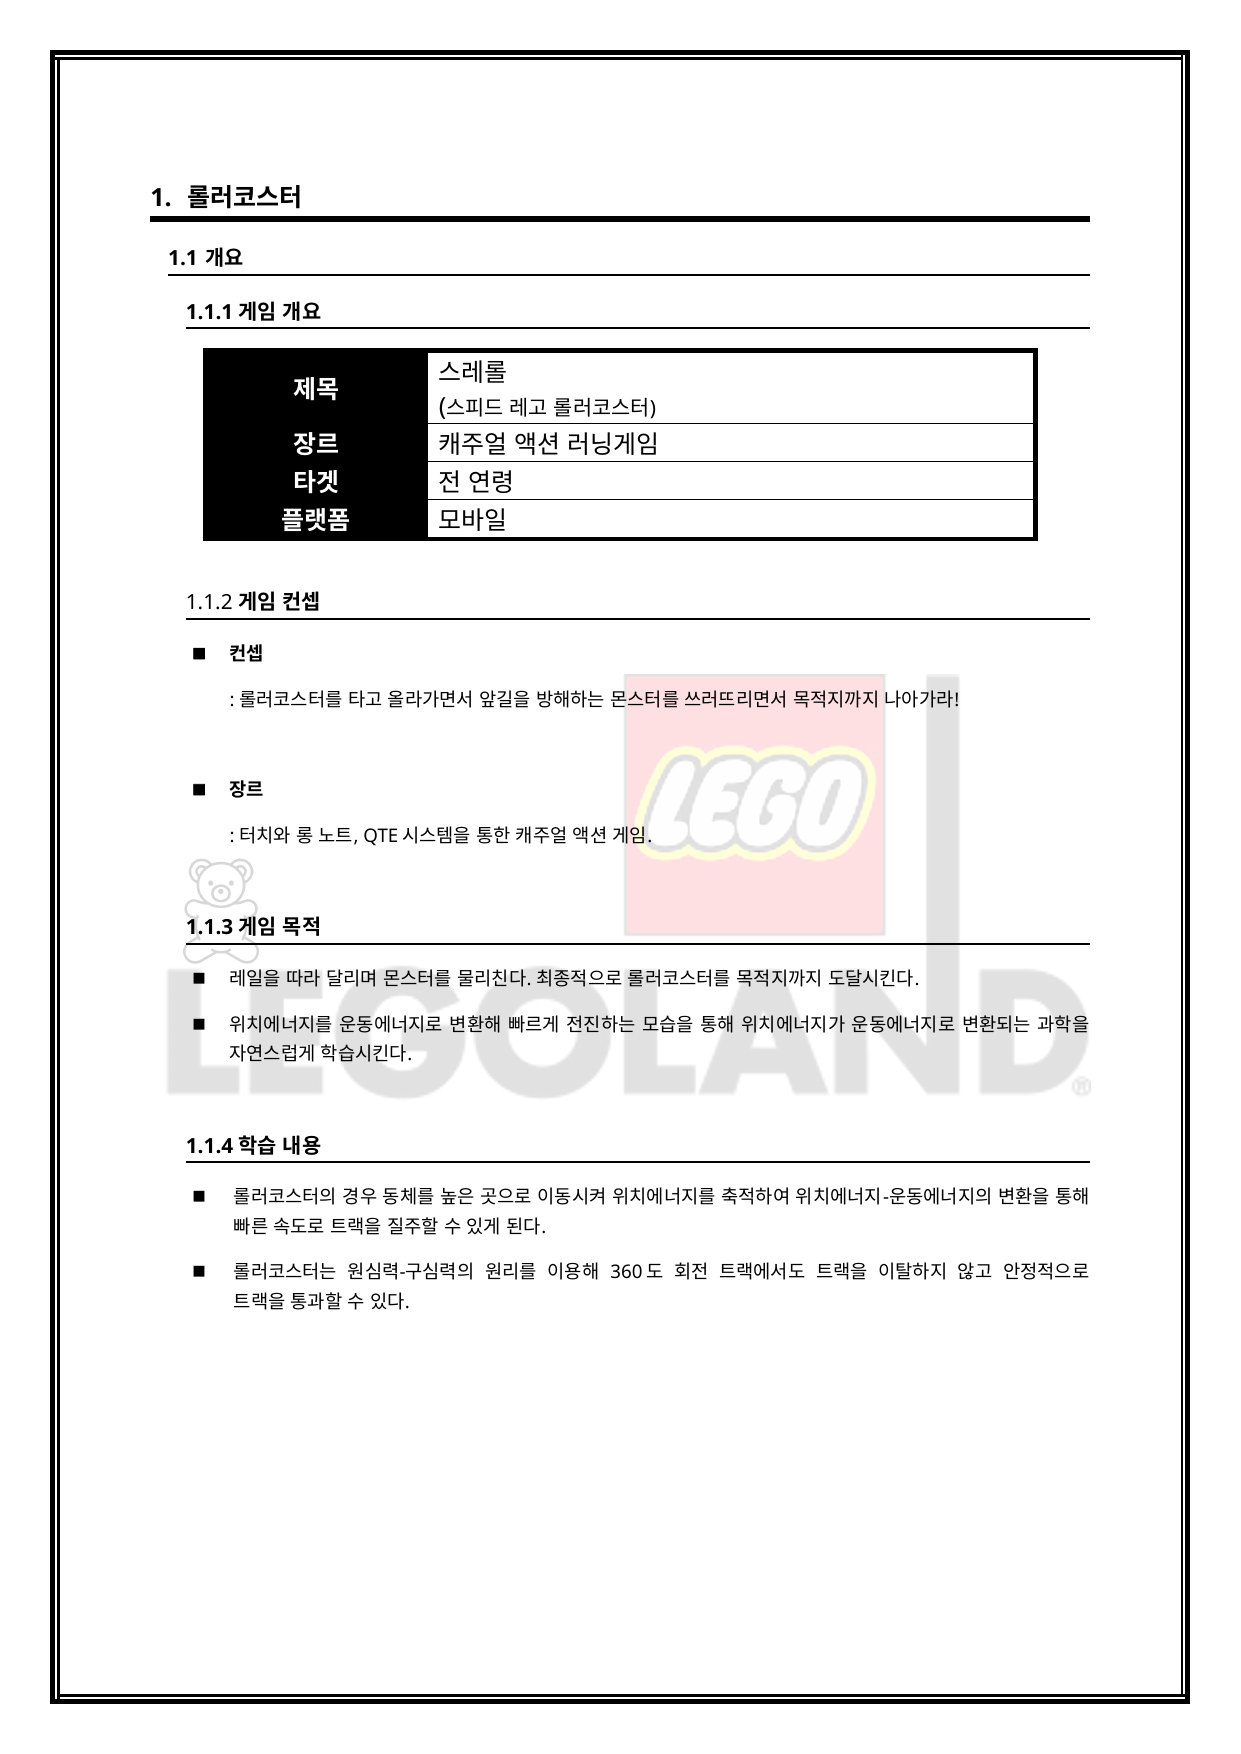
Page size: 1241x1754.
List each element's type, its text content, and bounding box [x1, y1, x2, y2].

list 위치에너지를 운동에너지로 변환해 빠르게 전진하는 모습을 통해 위치에너지가 운동에너지로 변환되는 과학을 자연스럽게 학습시킨다. [192, 1009, 1090, 1066]
table_cell 플랫폼 [207, 500, 427, 537]
list 레일을 따라 달리며 몬스터를 물리친다. 최종적으로 롤러코스터를 목적지까지 도달시킨다. [192, 964, 1090, 991]
table_cell 모바일 [428, 500, 1033, 537]
list 장르 [192, 774, 1090, 802]
list : 터치와 롱 노트, QTE시스템을 통한 캐주얼 액션 게임. [229, 821, 1090, 848]
list 롤러코스터는 원심력-구심력의 원리를 이용해 360도 회전 트랙에서도 트랙을 이탈하지 않고 안정적으로 트랙을 통과할 수 있다. [192, 1257, 1090, 1314]
list 롤러코스터의 경우 동체를 높은 곳으로 이동시켜 위치에너지를 축적하여 위치에너지-운동에너지의 변환을 통해 빠른 속도로 트랙을 질주할 수 있게 된다. [192, 1182, 1090, 1238]
table_cell 전 연령 [428, 462, 1033, 499]
subtitle 게임 컨셉 [186, 586, 1090, 618]
table_cell 타겟 [207, 462, 427, 499]
subtitle 게임 목적 [186, 911, 1090, 943]
subtitle 학습 내용 [186, 1129, 1090, 1161]
list : 롤러코스터를 타고 올라가면서 앞길을 방해하는 몬스터를 쓰러뜨리면서 목적지까지 나아가라! [229, 684, 1090, 712]
subtitle 게임 개요 [186, 295, 1090, 327]
table_cell 캐주얼 액션 러닝게임 [428, 424, 1033, 461]
table_header 스레롤 (스피드 레고 롤러코스터) [428, 353, 1033, 423]
list 컨셉 [192, 638, 1090, 666]
subtitle 개요 [168, 241, 1090, 274]
subtitle 롤러코스터 [150, 177, 1090, 216]
table_header 제목 [207, 353, 427, 423]
table_cell 장르 [207, 424, 427, 461]
